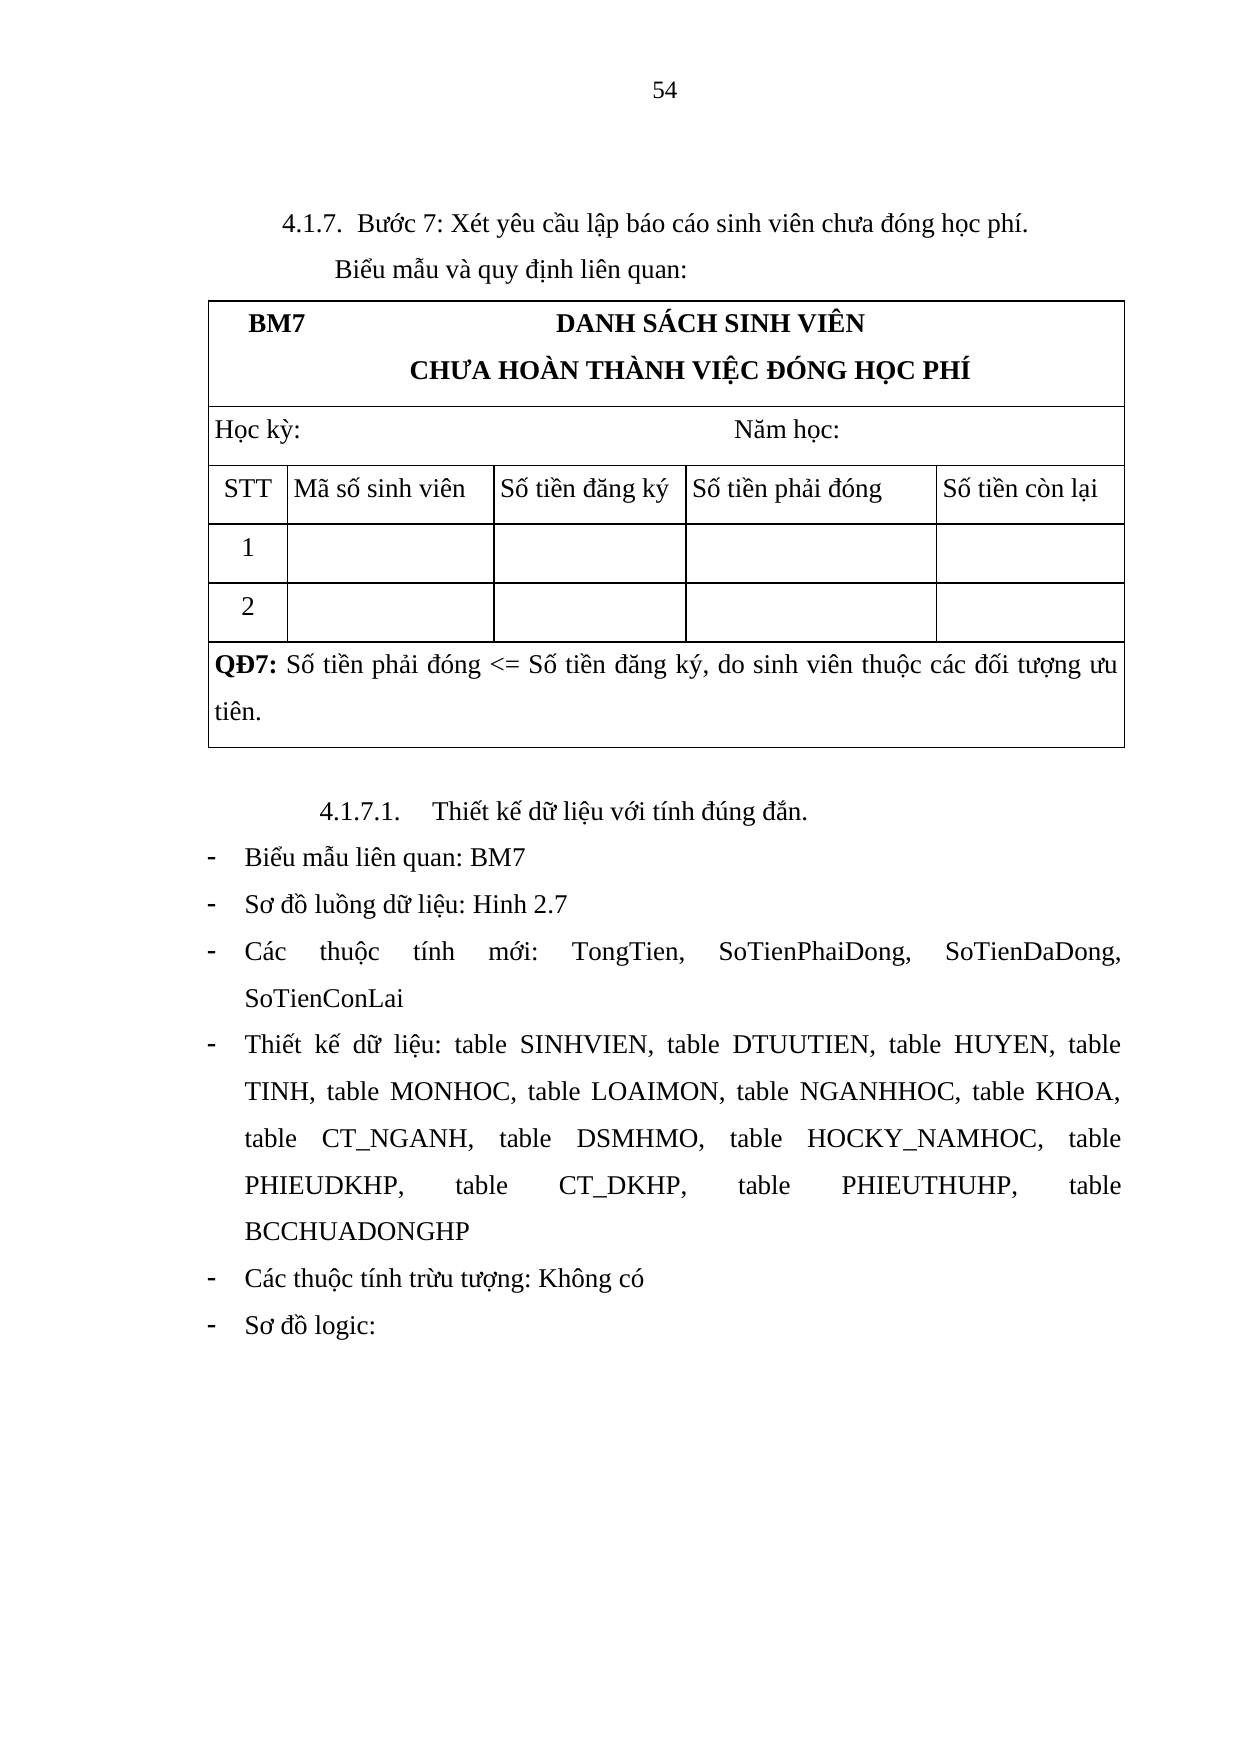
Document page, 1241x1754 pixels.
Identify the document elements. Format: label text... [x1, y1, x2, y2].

table_cell [687, 584, 936, 641]
list Sơ đồ luồng dữ liệu: Hinh 2.7 [207, 888, 1122, 919]
table_cell [937, 525, 1124, 582]
table_cell [937, 584, 1124, 641]
list Thiết kế dữ liệu: table SINHVIEN, table DTUUTIEN, table HUYEN, table TINH, table MONHOC, table LOAIMON, table NGANHHOC, table KHOA, table CT_NGANH, table DSMHMO, table HOCKY_NAMHOC, table PHIEUDKHP, table CT_DKHP, table PHIEUTHUHP, table BCCHUADONGHP [207, 1029, 1122, 1247]
table_cell STT [209, 466, 287, 523]
table_cell 2 [209, 584, 287, 641]
table_cell Số tiền phải đóng [687, 466, 936, 523]
list Sơ đồ logic: [207, 1309, 1122, 1340]
list Biểu mẫu liên quan: BM7 [207, 841, 1122, 873]
table_cell [687, 525, 936, 582]
list Bước 7: Xét yêu cầu lập báo cáo sinh viên chưa đóng học phí. [282, 207, 1122, 238]
table_cell Số tiền đăng ký [495, 466, 685, 523]
list Các thuộc tính trừu tượng: Không có [207, 1262, 1122, 1293]
table_cell [288, 584, 493, 641]
table_cell Số tiền còn lại [937, 466, 1124, 523]
table_header BM7 DANH SÁCH SINH VIÊN CHƯA HOÀN THÀNH VIỆC ĐÓNG HỌC PHÍ [209, 302, 1124, 406]
table_cell Học kỳ: Năm học: [209, 407, 1124, 464]
text Biểu mẫu và quy định liên quan: [334, 253, 1122, 284]
table_cell Mã số sinh viên [288, 466, 493, 523]
table_cell QĐ7: Số tiền phải đóng <= Số tiền đăng ký, do sinh viên thuộc các đối tượng ưu tiên. [209, 643, 1124, 747]
table_cell [288, 525, 493, 582]
table_cell [495, 584, 685, 641]
list Thiết kế dữ liệu với tính đúng đắn. [319, 795, 1122, 826]
list Các thuộc tính mới: TongTien, SoTienPhaiDong, SoTienDaDong, SoTienConLai [207, 935, 1122, 1013]
table_cell 1 [209, 525, 287, 582]
table_cell [495, 525, 685, 582]
